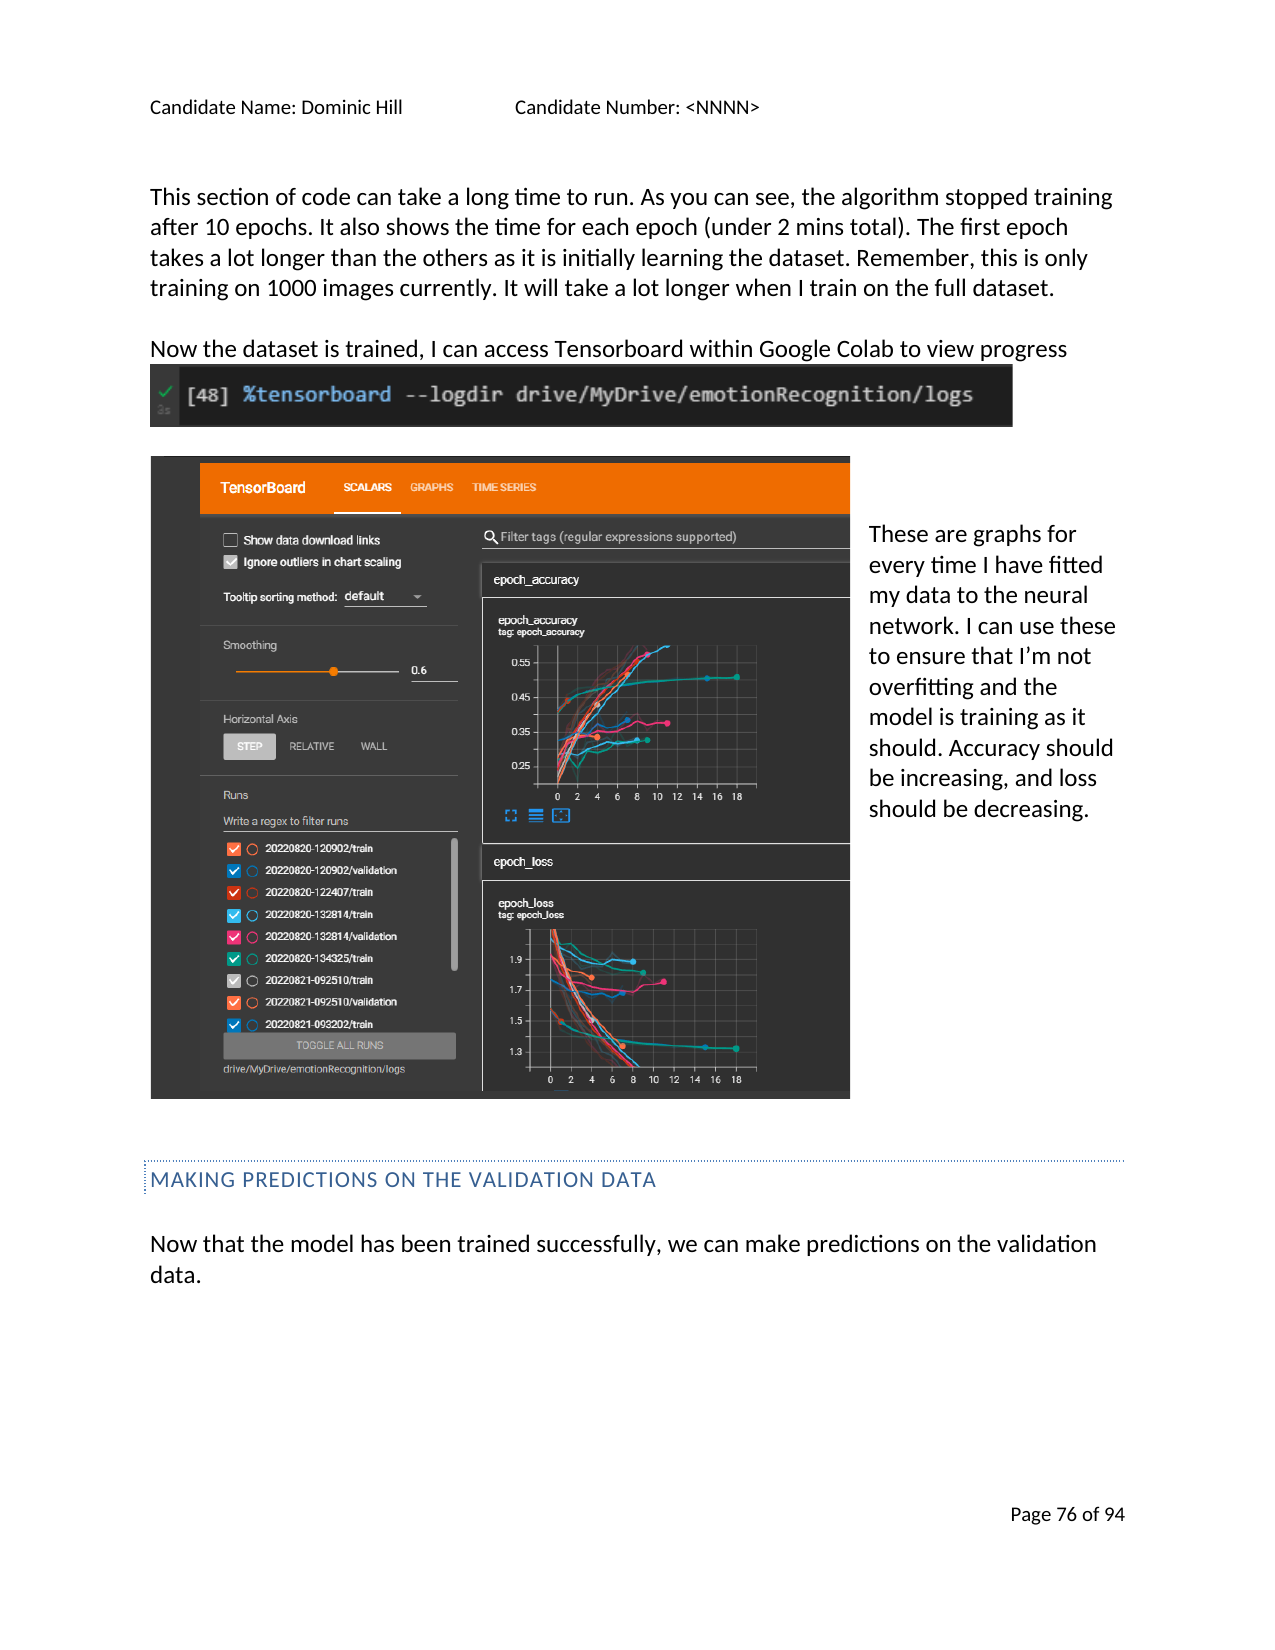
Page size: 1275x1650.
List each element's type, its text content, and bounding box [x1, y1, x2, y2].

picture [150, 456, 850, 1097]
picture [150, 364, 1013, 427]
text Now that the model has been trained successfully, we can make predictions on the validation data. [150, 1228, 1125, 1289]
text This section of code can take a long time to run. As you can see, the algorithm stopped training after 10 epochs. It also shows the time for each epoch (under 2 mins total). The first epoch takes a lot longer than the others as it is initially learning the dataset. Remember, this is only training on 1000 images currently. It will take a lot longer when I train on the full dataset. [150, 181, 1125, 303]
text These are graphs for every time I have fitted my data to the neural network. I can use these to ensure that I’m not overfitting and the model is training as it should. Accuracy should be increasing, and loss should be decreasing. [850, 518, 1125, 823]
text Now the dataset is trained, I can access Tensorboard within Google Colab to view progress [150, 334, 1125, 364]
subtitle Making predictions on the validation data [144, 1160, 1125, 1194]
